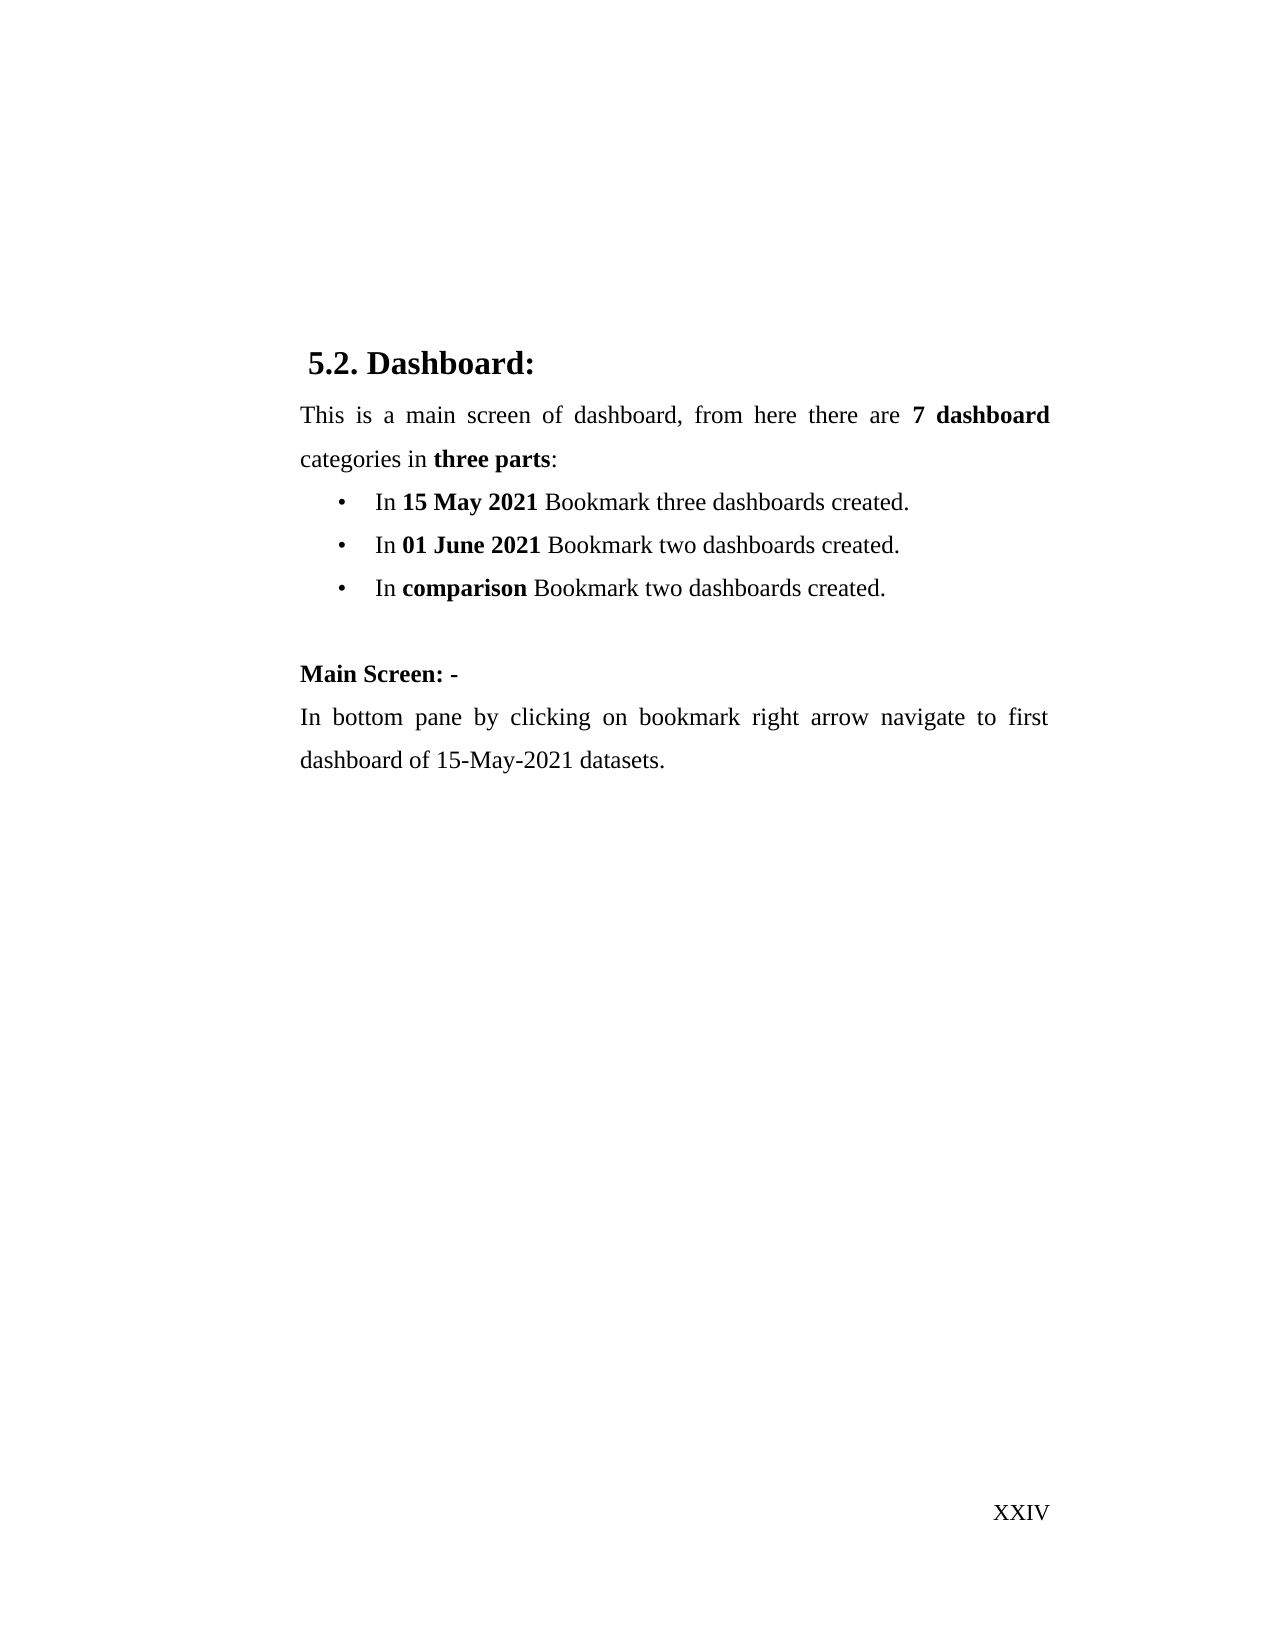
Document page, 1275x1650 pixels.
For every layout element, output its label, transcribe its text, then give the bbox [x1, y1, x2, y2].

text This is a main screen of dashboard, from here there are 7 dashboard categories in three parts: [300, 401, 1050, 472]
list . Dashboard: [308, 343, 1050, 381]
list In 15 May 2021 Bookmark three dashboards created. [337, 487, 1050, 516]
text In bottom pane by clicking on bookmark right arrow navigate to first dashboard of 15-May-2021 datasets. [300, 702, 1050, 774]
list In 01 June 2021 Bookmark two dashboards created. [337, 530, 1050, 559]
text Main Screen: - [300, 659, 1050, 688]
list In comparison Bookmark two dashboards created. [337, 573, 1050, 602]
